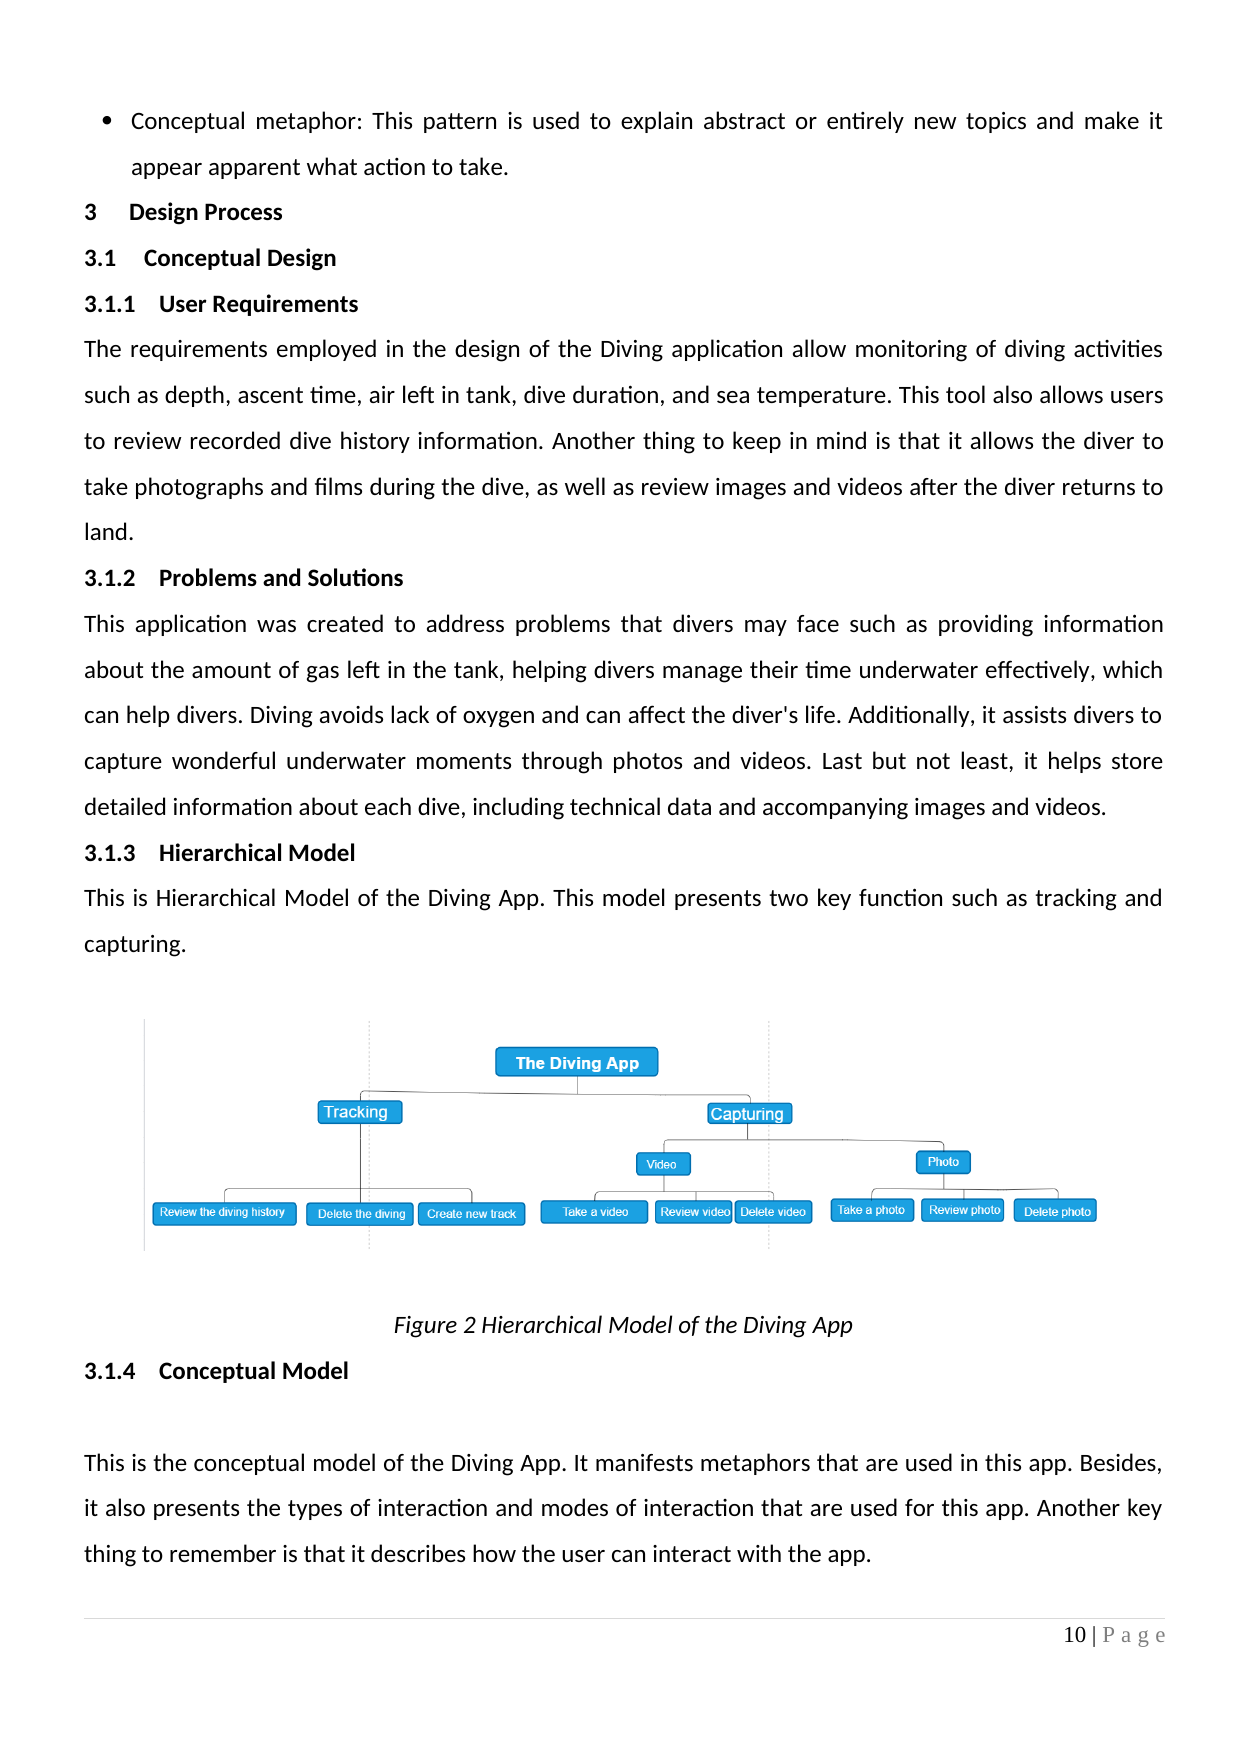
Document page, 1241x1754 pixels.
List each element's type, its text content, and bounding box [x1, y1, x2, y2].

subtitle Problems and Solutions [84, 562, 1165, 593]
text The requirements employed in the design of the Diving application allow monitoring of diving activities such as depth, ascent time, air left in tank, dive duration, and sea temperature. This tool also allows users to review recorded dive history information. Another thing to keep in mind is that it allows the diver to take photographs and films during the dive, as well as review images and videos after the diver returns to land. [84, 334, 1165, 547]
text Figure 2 Hierarchical Model of the Diving App [84, 1310, 1165, 1340]
text This is the conceptual model of the Diving App. It manifests metaphors that are used in this app. Besides, it also presents the types of interaction and modes of interaction that are used for this app. Another key thing to remember is that it describes how the user can interact with the app. [84, 1447, 1165, 1569]
subtitle Conceptual Model [84, 1355, 1165, 1386]
subtitle Hierarchical Model [84, 837, 1165, 867]
subtitle User Requirements [84, 288, 1165, 318]
list Conceptual metaphor: This pattern is used to explain abstract or entirely new topics and make it appear apparent what action to take. [103, 105, 1165, 181]
subtitle Design Process [84, 196, 1165, 227]
picture [143, 1019, 1106, 1251]
text This application was created to address problems that divers may face such as providing information about the amount of gas left in the tank, helping divers manage their time underwater effectively, which can help divers. Diving avoids lack of oxygen and can affect the diver's life. Additionally, it assists divers to capture wonderful underwater moments through photos and videos. Last but not least, it helps store detailed information about each dive, including technical data and accompanying images and videos. [84, 608, 1165, 821]
subtitle Conceptual Design [84, 242, 1165, 273]
text This is Hierarchical Model of the Diving App. This model presents two key function such as tracking and capturing. [84, 882, 1165, 959]
